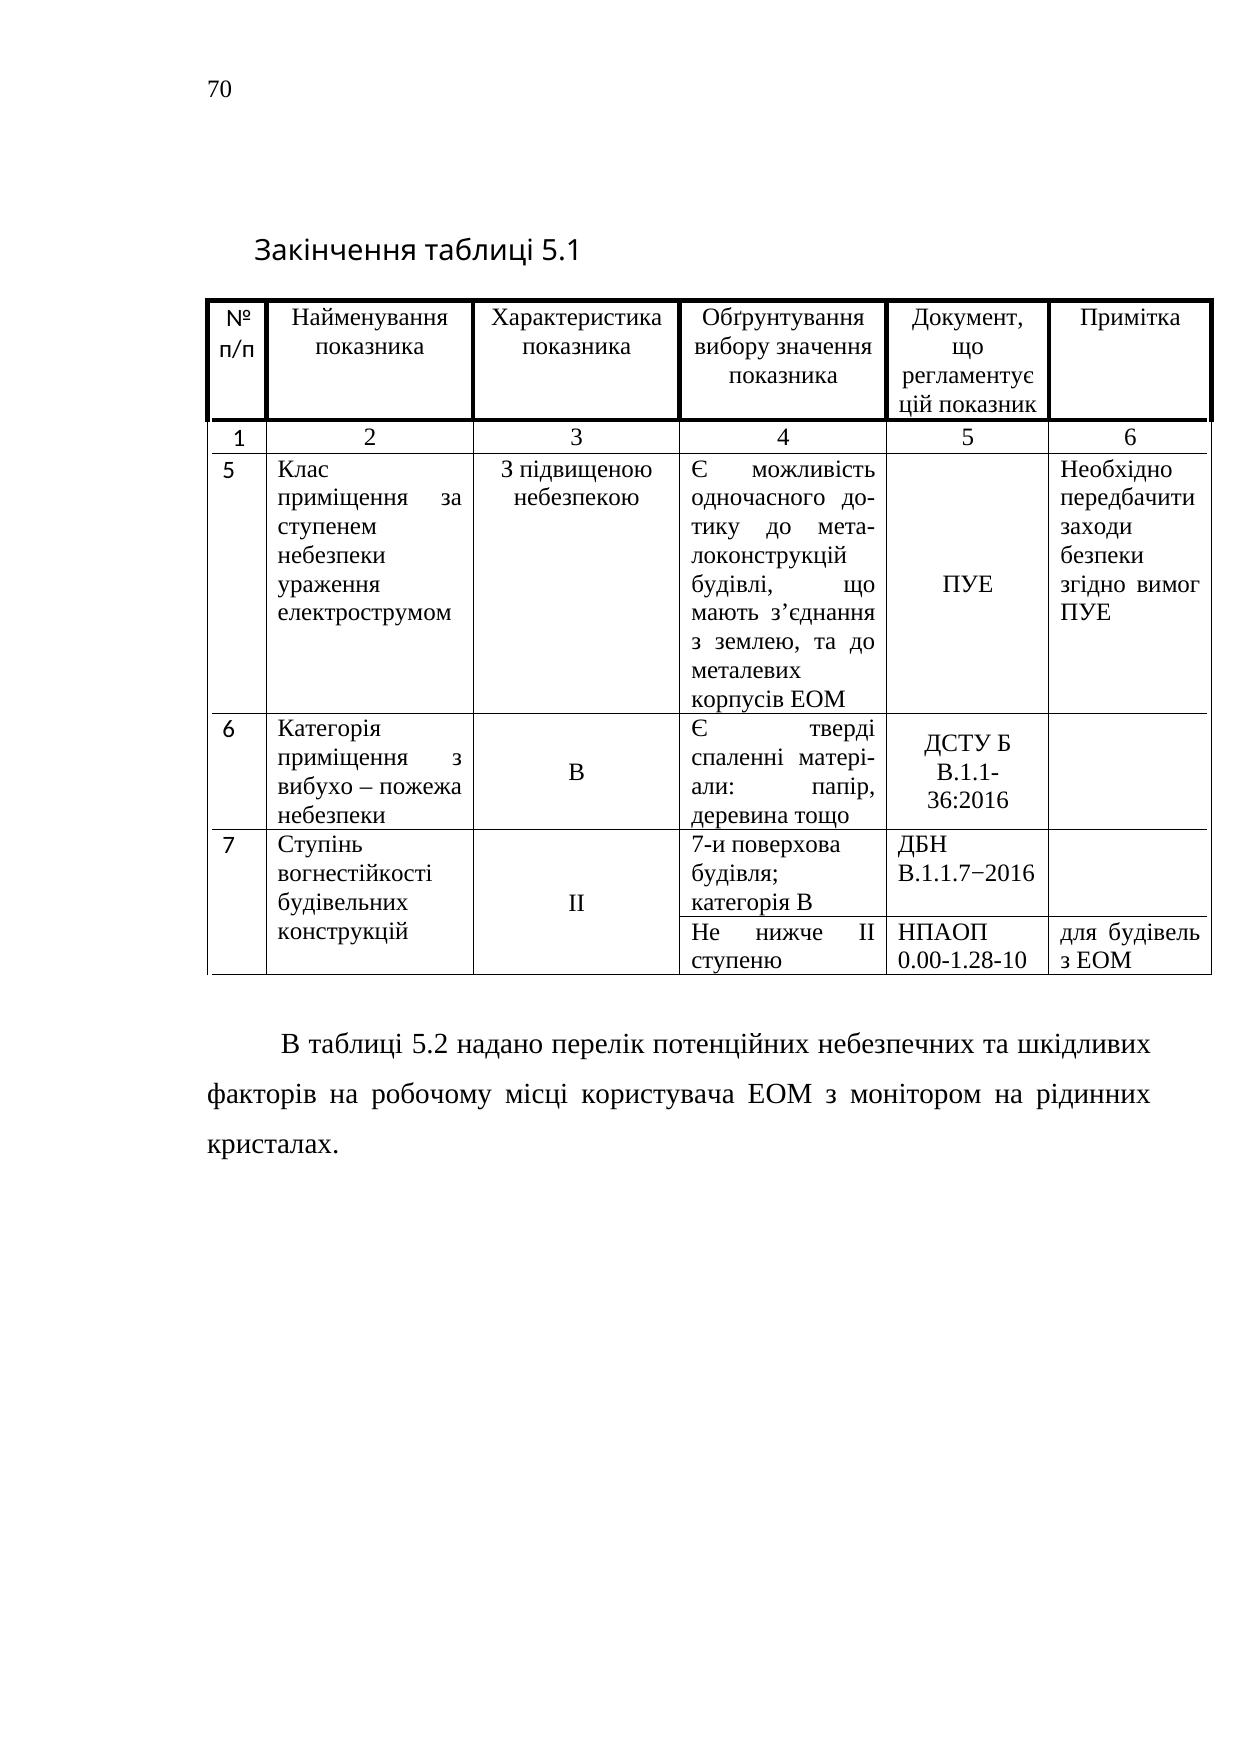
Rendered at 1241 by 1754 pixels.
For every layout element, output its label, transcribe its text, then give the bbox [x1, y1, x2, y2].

table_cell ПУЕ [887, 454, 1048, 712]
table_cell Категорія приміщення з вибухо – пожежа небезпеки [267, 714, 473, 828]
table_cell ДБН В.1.1.7−2016 [887, 830, 1048, 916]
table_cell 3 [474, 422, 679, 453]
table_cell 1 [208, 418, 266, 453]
table_cell [1049, 829, 1211, 916]
table_cell 2 [267, 422, 473, 453]
table_cell для будівель з ЕОМ [1049, 916, 1211, 974]
table_header Характеристика показника [475, 303, 677, 417]
table_cell Необхідно передбачити заходи безпеки згідно вимог ПУЕ [1049, 453, 1211, 712]
table_cell 7 [208, 829, 266, 974]
table_cell Не нижче ІІ ступеню [680, 917, 886, 974]
table_cell Ступінь вогнестійкості будівельних конструкцій [267, 830, 473, 974]
table_header Обґрунтування вибору значення показника [682, 303, 884, 417]
table_cell 5 [887, 422, 1048, 453]
table_cell Є тверді спаленні матері-али: папір, деревина тощо [680, 714, 886, 828]
text В таблиці 5.2 надано перелік потенційних небезпечних та шкідливих факторів на робочому місці користувача ЕОМ з монітором на рідинних кристалах. [207, 1026, 1152, 1160]
table_cell 7-и поверхова будівля; категорія В [680, 830, 886, 916]
table_cell [1049, 713, 1211, 828]
table_cell ДСТУ Б В.1.1-36:2016 [887, 714, 1048, 828]
table_cell З підвищеною небезпекою [474, 454, 679, 712]
table_cell 4 [680, 422, 886, 453]
table_cell 6 [208, 713, 266, 828]
text Закінчення таблицi 5.1 [207, 229, 1152, 269]
table_cell НПАОП 0.00-1.28-10 [887, 917, 1048, 974]
table_header Документ, що регламентує цій показник [889, 303, 1047, 417]
table_header Примітка [1051, 303, 1209, 417]
table_cell ІІ [474, 830, 679, 974]
table_cell Є можливість одночасного до-тику до мета-локонструкцій будівлі, що мають з’єднання з землею, та до металевих корпусів ЕОМ [680, 454, 886, 712]
table_cell 6 [1049, 418, 1211, 453]
table_header Найменування показника [269, 303, 471, 417]
table_cell Клас приміщення за ступенем небезпеки ураження електрострумом [267, 454, 473, 712]
table_cell 5 [208, 453, 266, 712]
table_header № п/п [210, 303, 264, 417]
table_cell В [474, 714, 679, 828]
